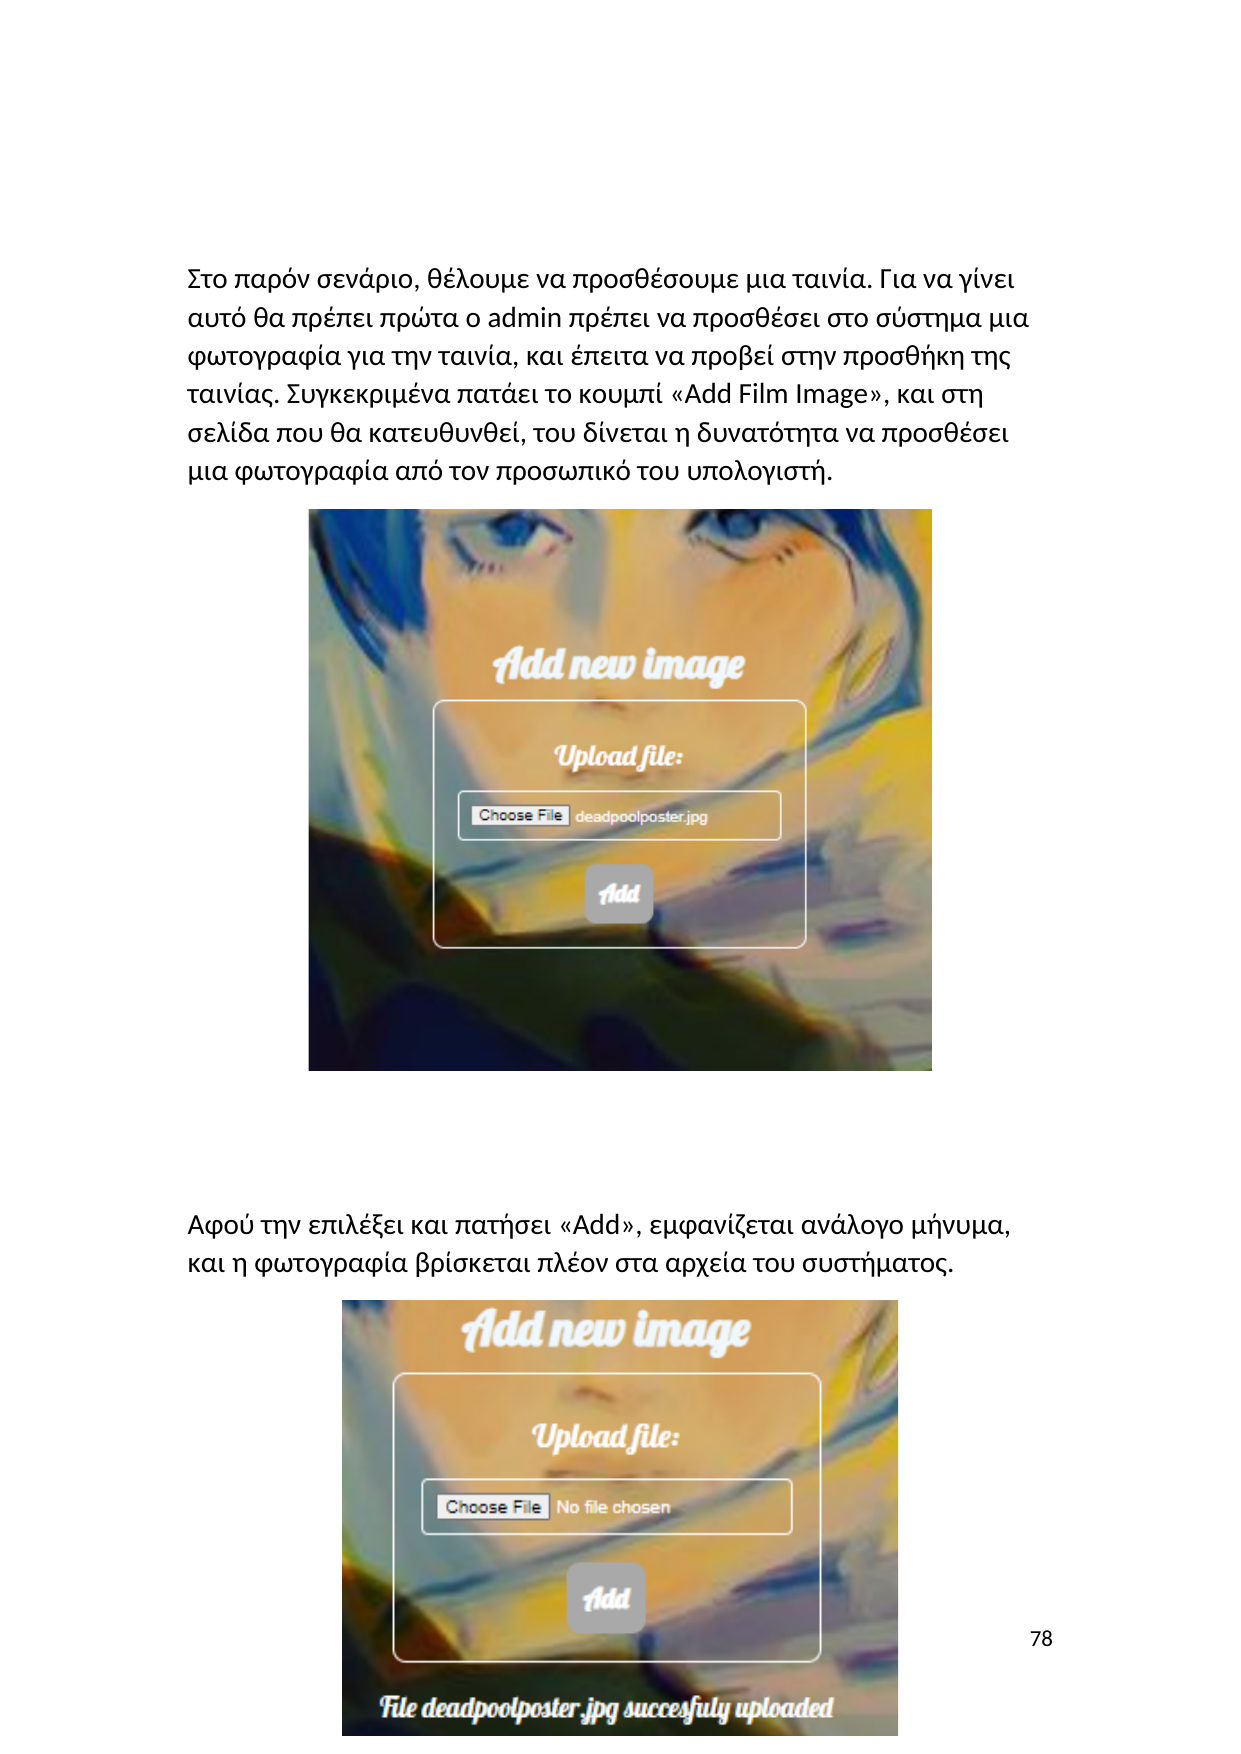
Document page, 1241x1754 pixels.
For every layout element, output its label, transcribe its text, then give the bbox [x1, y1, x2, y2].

text Στο παρόν σενάριο, θέλουμε να προσθέσουμε μια ταινία. Για να γίνει αυτό θα πρέπει πρώτα ο admin πρέπει να προσθέσει στο σύστημα μια φωτογραφία για την ταινία, και έπειτα να προβεί στην προσθήκη της ταινίας. Συγκεκριμένα πατάει το κουμπί «Add Film Image», και στη σελίδα που θα κατευθυνθεί, του δίνεται η δυνατότητα να προσθέσει μια φωτογραφία από τον προσωπικό του υπολογιστή. [187, 260, 1053, 488]
text Αφού την επιλέξει και πατήσει «Add», εμφανίζεται ανάλογο μήνυμα, και η φωτογραφία βρίσκεται πλέον στα αρχεία του συστήματος. [187, 1206, 1053, 1280]
picture [342, 1300, 899, 1736]
picture [308, 509, 932, 1071]
